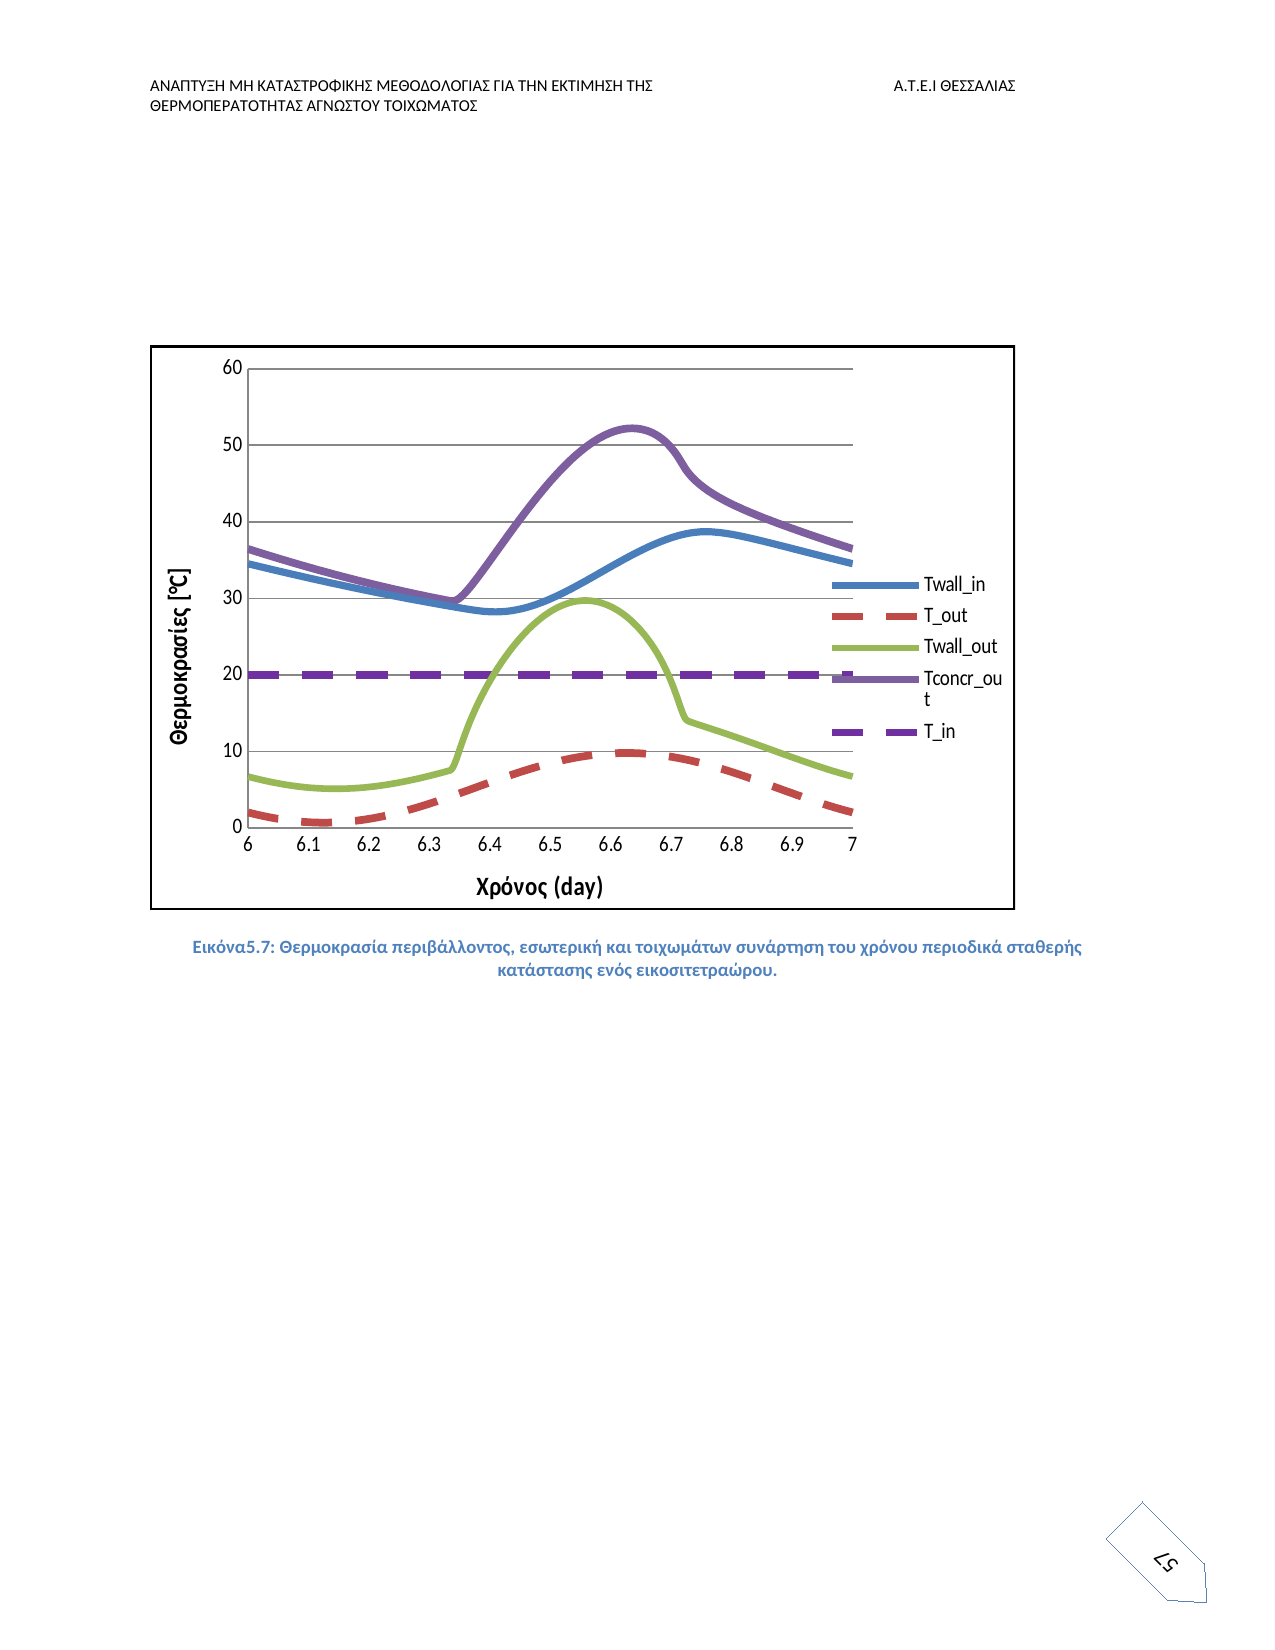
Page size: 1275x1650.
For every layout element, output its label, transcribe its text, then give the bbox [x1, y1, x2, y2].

text Εικόνα5.7: Θερμοκρασία περιβάλλοντος, εσωτερική και τοιχωμάτων συνάρτηση του χρόνου περιοδικά σταθερής κατάστασης ενός εικοσιτετραώρου. [150, 935, 1125, 981]
